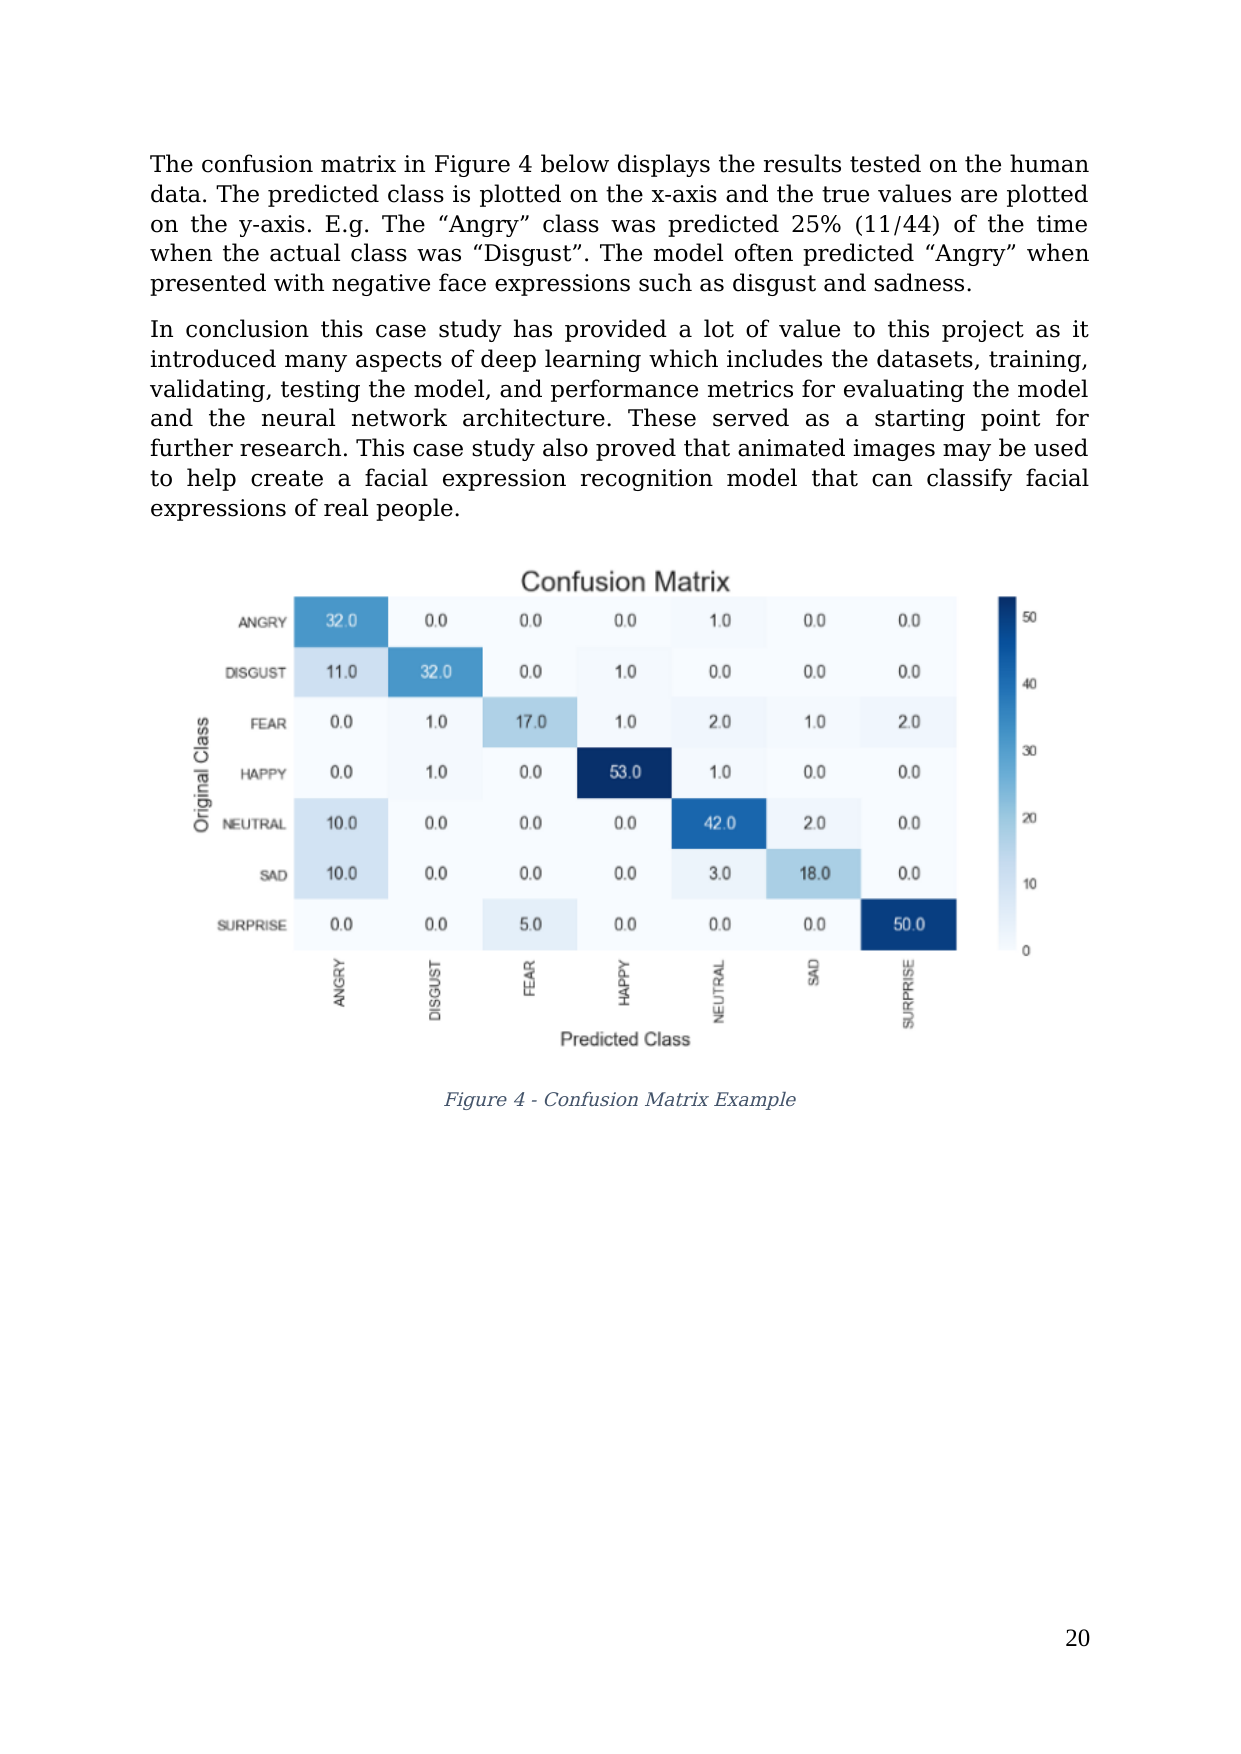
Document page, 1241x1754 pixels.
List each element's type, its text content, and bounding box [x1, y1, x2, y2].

text Figure 4 - Confusion Matrix Example [150, 1088, 1090, 1111]
text In conclusion this case study has provided a lot of value to this project as it introduced many aspects of deep learning which includes the datasets, training, validating, testing the model, and performance metrics for evaluating the model and the neural network architecture. These served as a starting point for further research. This case study also proved that animated images may be used to help create a facial expression recognition model that can classify facial expressions of real people. [150, 315, 1090, 521]
picture [150, 539, 1091, 1070]
text The confusion matrix in Figure 4 below displays the results tested on the human data. The predicted class is plotted on the x-axis and the true values are plotted on the y-axis. E.g. The “Angry” class was predicted 25% (11/44) of the time when the actual class was “Disgust”. The model often predicted “Angry” when presented with negative face expressions such as disgust and sadness. [150, 150, 1090, 296]
